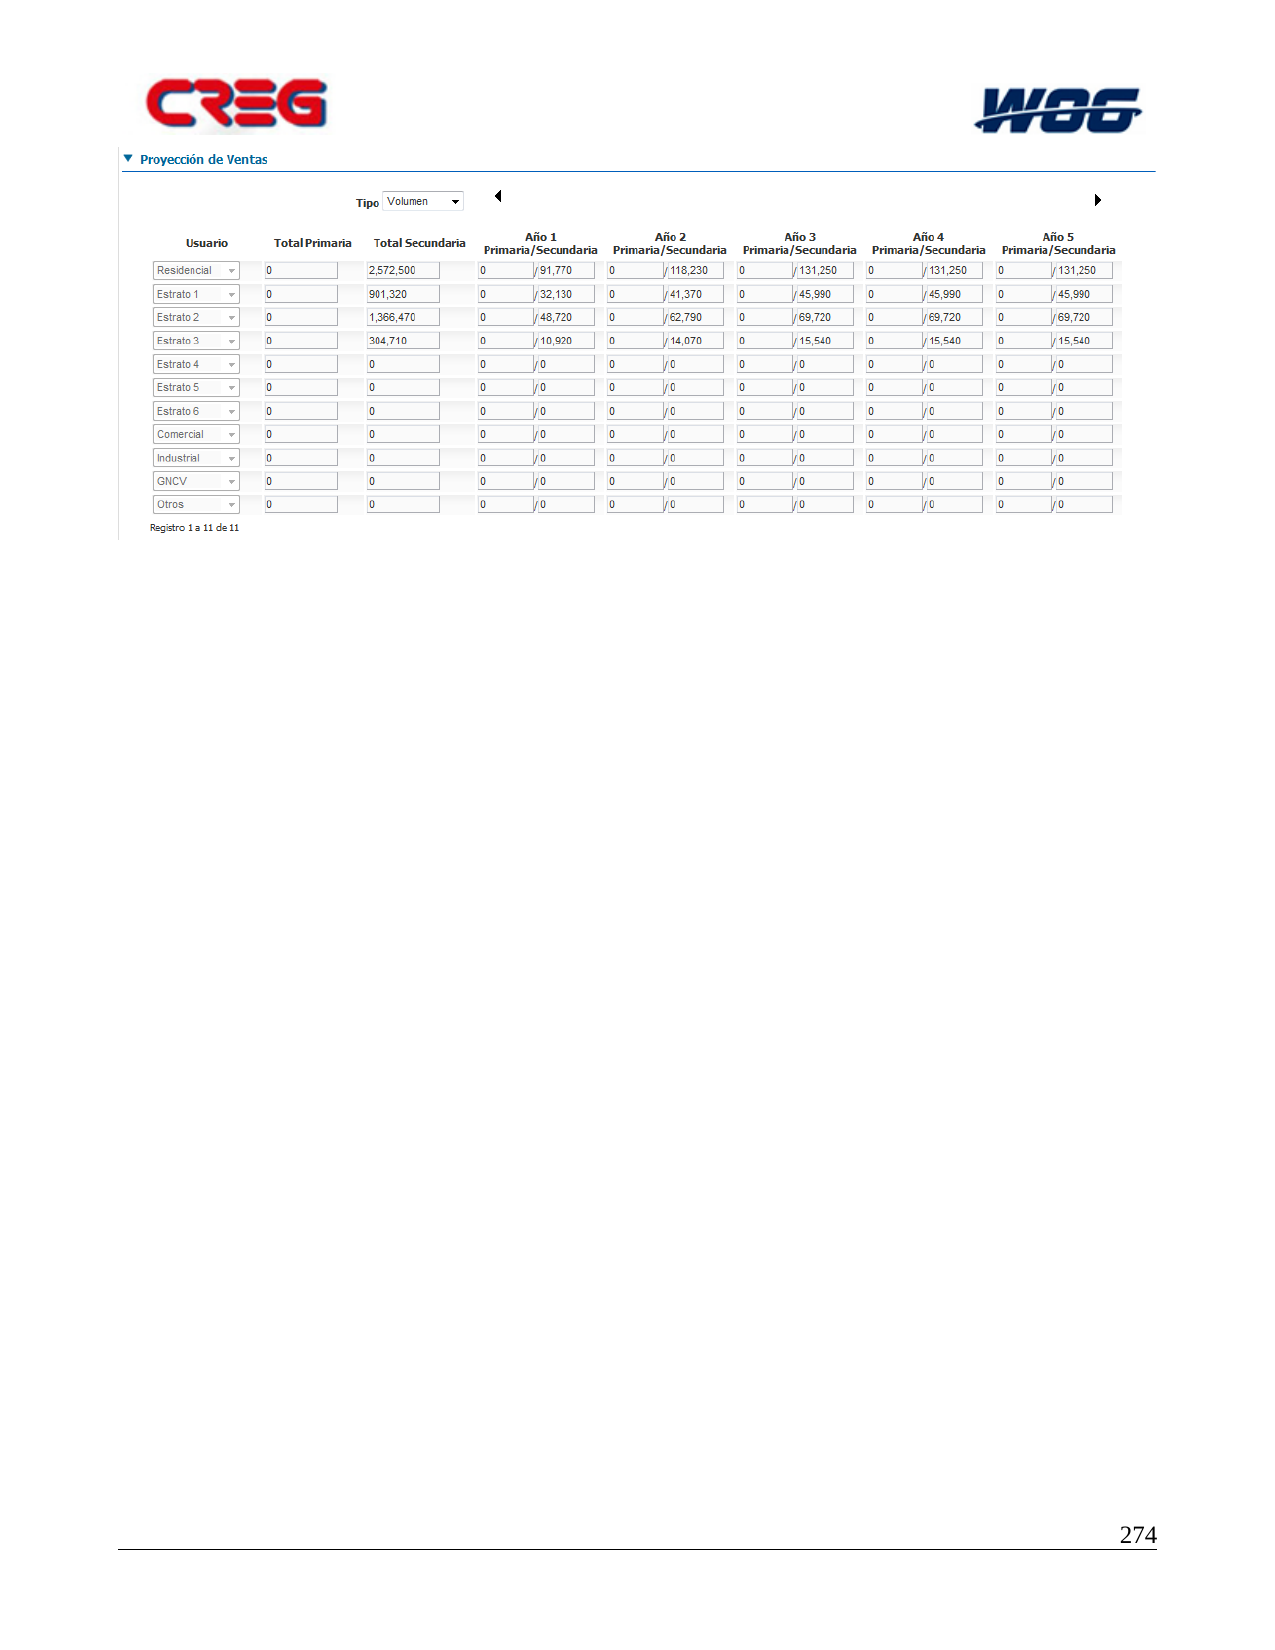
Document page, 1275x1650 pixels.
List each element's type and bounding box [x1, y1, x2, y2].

picture [118, 147, 1156, 540]
picture [118, 73, 353, 135]
picture [971, 83, 1147, 135]
